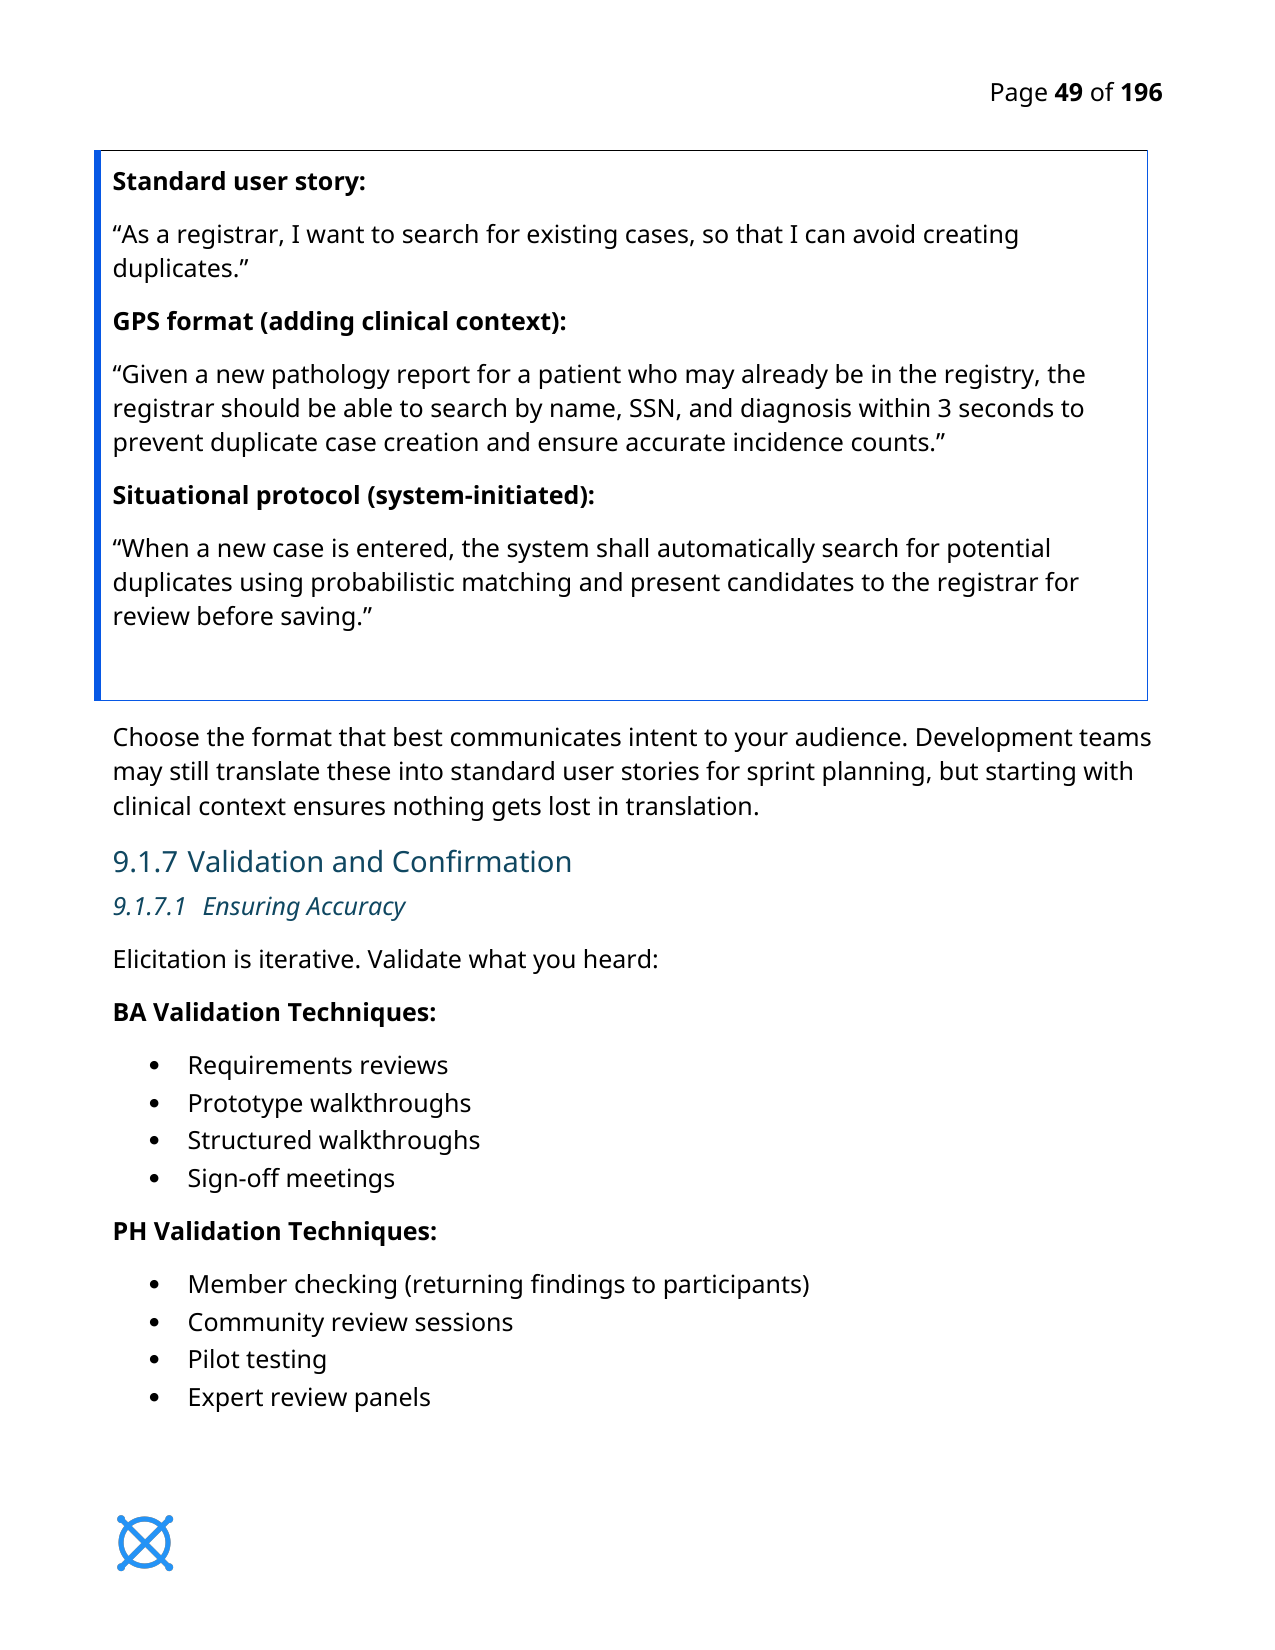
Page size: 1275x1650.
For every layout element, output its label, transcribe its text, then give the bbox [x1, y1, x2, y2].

picture [112, 1511, 177, 1575]
list Expert review panels [150, 1380, 1162, 1414]
list Requirements reviews [150, 1047, 1162, 1081]
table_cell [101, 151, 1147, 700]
list Member checking (returning findings to participants) [150, 1266, 1162, 1301]
list Prototype walkthroughs [150, 1085, 1162, 1119]
list Sign-off meetings [150, 1161, 1162, 1195]
text Elicitation is iterative. Validate what you heard: [112, 942, 1162, 976]
list Structured walkthroughs [150, 1123, 1162, 1157]
list Pilot testing [150, 1342, 1162, 1376]
subtitle Ensuring Accuracy [112, 889, 1162, 923]
text Choose the format that best communicates intent to your audience. Development teams may still translate these into standard user stories for sprint planning, but starting with clinical context ensures nothing gets lost in translation. [112, 720, 1162, 822]
list Community review sessions [150, 1304, 1162, 1338]
text PH Validation Techniques: [112, 1214, 1162, 1248]
text BA Validation Techniques: [112, 994, 1162, 1029]
subtitle Validation and Confirmation [112, 841, 1162, 881]
